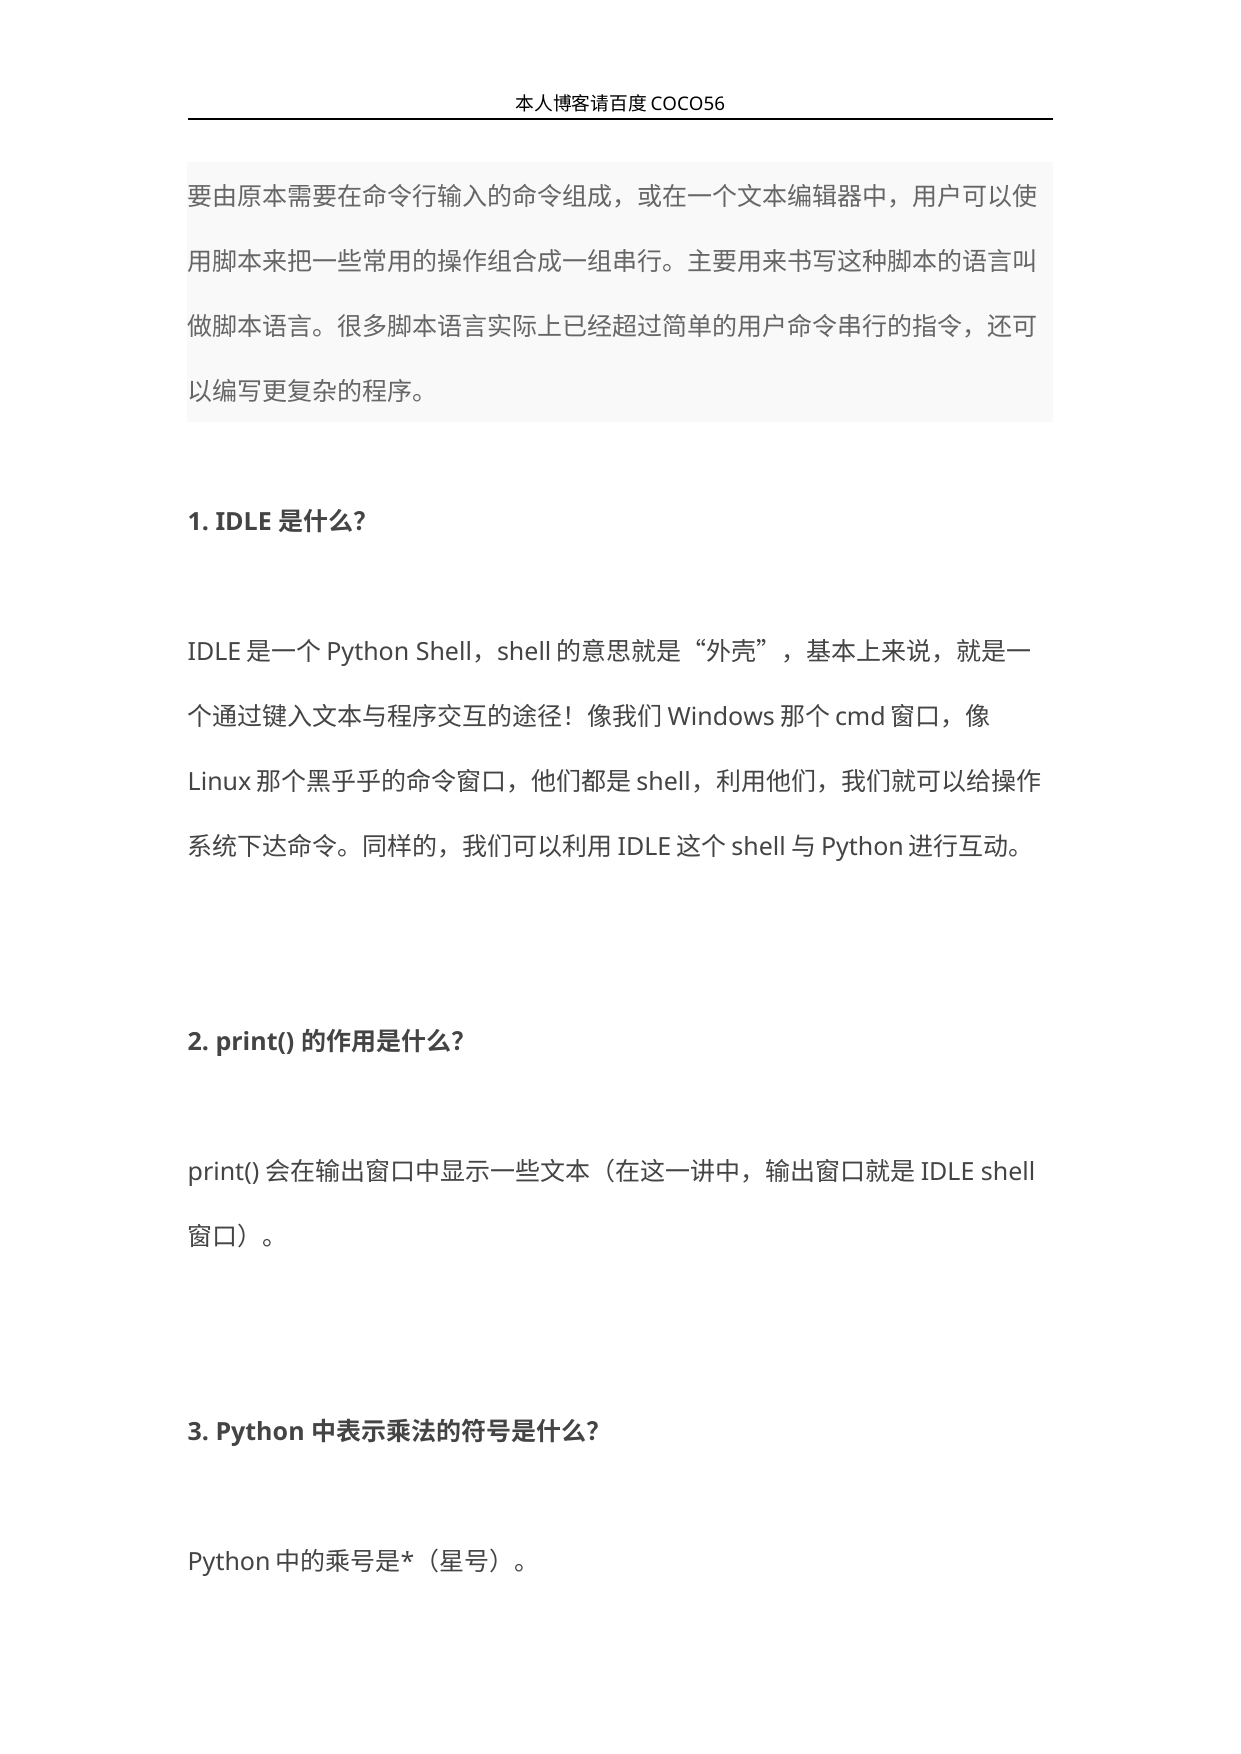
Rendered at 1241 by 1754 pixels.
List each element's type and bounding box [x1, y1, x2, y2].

text [187, 422, 1053, 1592]
text [187, 162, 1053, 422]
